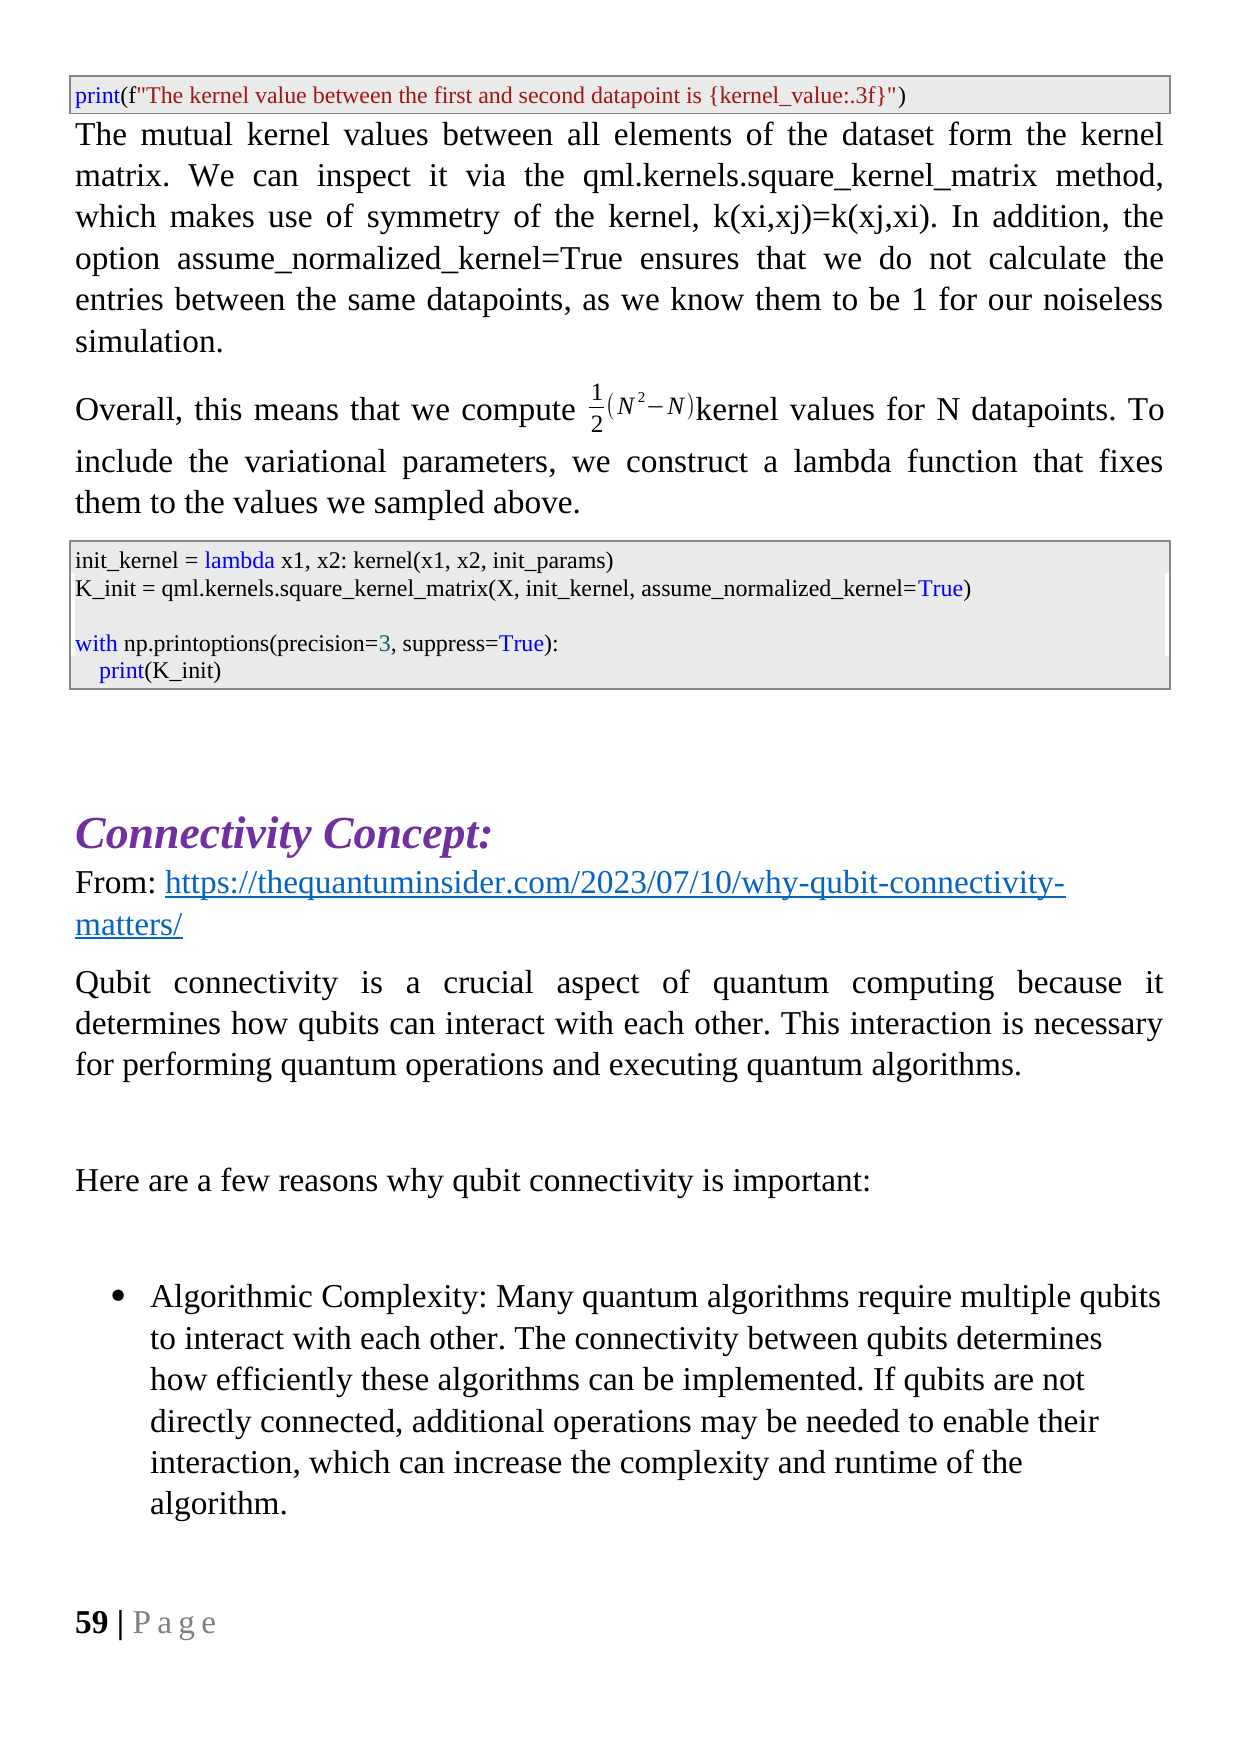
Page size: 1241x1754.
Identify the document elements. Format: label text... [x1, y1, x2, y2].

text print(K_init) [71, 651, 1169, 688]
text K_init = qml.kernels.square_kernel_matrix(X, init_kernel, assume_normalized_kernel=True) [75, 573, 1165, 601]
text Overall, this means that we compute kernel values for N datapoints. To include the variational parameters, we construct a lambda function that fixes them to the values we sampled above. [75, 379, 1165, 521]
subtitle Connectivity Concept: [75, 806, 1165, 858]
text Here are a few reasons why qubit connectivity is important: [75, 1161, 1165, 1199]
text Qubit connectivity is a crucial aspect of quantum computing because it determines how qubits can interact with each other. This interaction is necessary for performing quantum operations and executing quantum algorithms. [75, 962, 1165, 1083]
text with np.printoptions(precision=3, suppress=True): [75, 629, 1165, 651]
list Algorithmic Complexity: Many quantum algorithms require multiple qubits to interact with each other. The connectivity between qubits determines how efficiently these algorithms can be implemented. If qubits are not directly connected, additional operations may be needed to enable their interaction, which can increase the complexity and runtime of the algorithm. [112, 1277, 1165, 1522]
text print(f"The kernel value between the first and second datapoint is {kernel_value:.3f}") [71, 77, 1169, 113]
text init_kernel = lambda x1, x2: kernel(x1, x2, init_params) [71, 542, 1169, 573]
text The mutual kernel values between all elements of the dataset form the kernel matrix. We can inspect it via the qml.kernels.square_kernel_matrix method, which makes use of symmetry of the kernel, k(xi,xj)=k(xj,xi). In addition, the option assume_normalized_kernel=True ensures that we do not calculate the entries between the same datapoints, as we know them to be 1 for our noiseless simulation. [75, 114, 1165, 359]
text From: https://thequantuminsider.com/2023/07/10/why-qubit-connectivity-matters/ [75, 863, 1165, 942]
